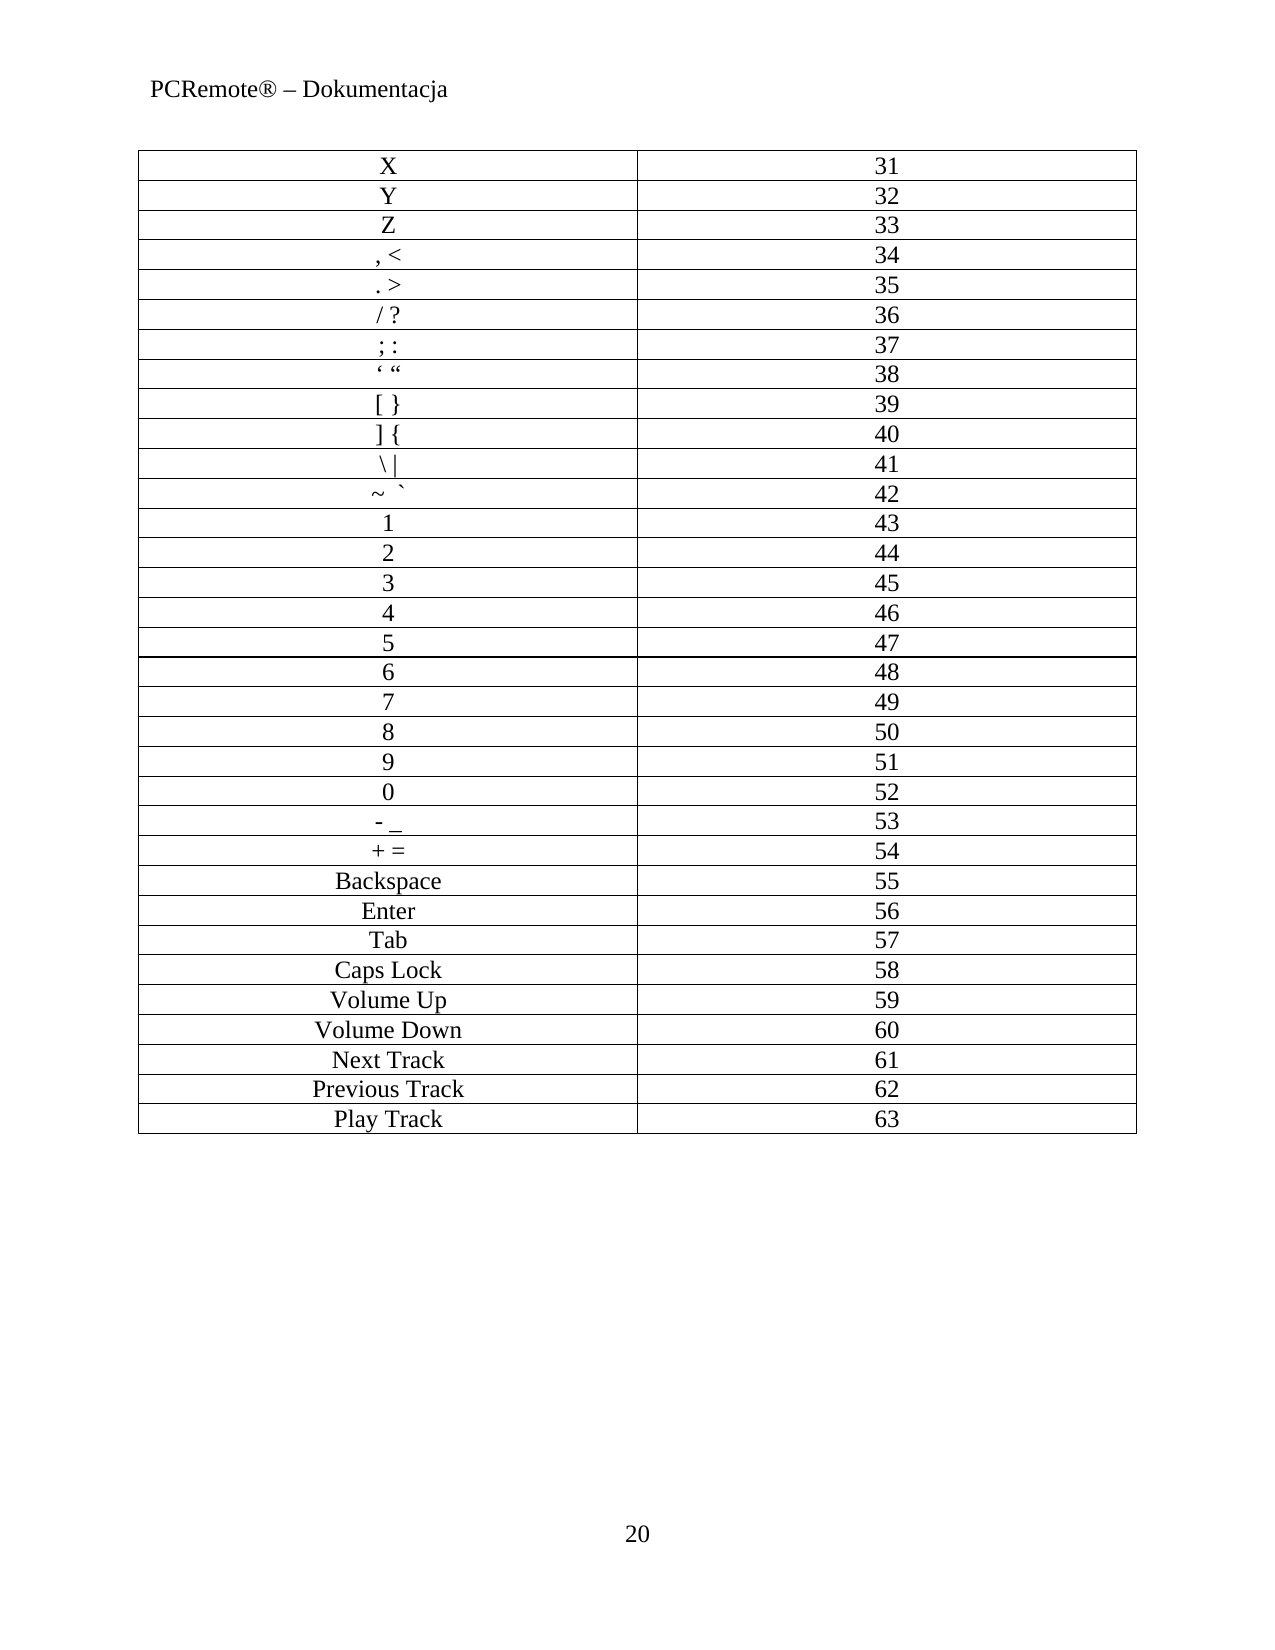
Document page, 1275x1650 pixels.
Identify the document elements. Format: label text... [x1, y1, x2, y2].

table_cell 41 [638, 449, 1136, 478]
table_cell Caps Lock [139, 955, 637, 984]
table_cell 32 [638, 181, 1136, 209]
table_cell X [139, 151, 637, 180]
table_cell \ | [139, 449, 637, 478]
table_cell Enter [139, 896, 637, 924]
table_cell 34 [638, 240, 1136, 269]
table_cell . > [139, 270, 637, 299]
table_cell ; : [139, 330, 637, 358]
table_cell 60 [638, 1015, 1136, 1044]
table_cell 59 [638, 985, 1136, 1014]
table_cell 43 [638, 509, 1136, 537]
table_cell 53 [638, 806, 1136, 835]
table_cell / ? [139, 300, 637, 329]
table_cell 33 [638, 211, 1136, 239]
table_cell 58 [638, 955, 1136, 984]
table_cell 45 [638, 568, 1136, 597]
table_cell 63 [638, 1104, 1136, 1133]
table_cell 50 [638, 717, 1136, 746]
table_cell , < [139, 240, 637, 269]
table_cell 61 [638, 1045, 1136, 1073]
table_cell Next Track [139, 1045, 637, 1073]
table_cell Tab [139, 926, 637, 954]
table_cell 48 [638, 658, 1136, 686]
table_cell 54 [638, 836, 1136, 865]
table_cell 7 [139, 687, 637, 716]
table_cell 39 [638, 389, 1136, 418]
table_cell Backspace [139, 866, 637, 895]
table_cell ] { [139, 419, 637, 448]
table_cell 51 [638, 747, 1136, 776]
table_cell Volume Down [139, 1015, 637, 1044]
table_cell 3 [139, 568, 637, 597]
table_cell Z [139, 211, 637, 239]
table_cell 8 [139, 717, 637, 746]
table_cell 0 [139, 777, 637, 805]
table_cell 1 [139, 509, 637, 537]
table_cell 37 [638, 330, 1136, 358]
table_cell 49 [638, 687, 1136, 716]
table_cell 56 [638, 896, 1136, 924]
table_cell Play Track [139, 1104, 637, 1133]
table_cell Y [139, 181, 637, 209]
table_cell 36 [638, 300, 1136, 329]
table_cell 40 [638, 419, 1136, 448]
table_cell 42 [638, 479, 1136, 507]
table_cell ‘ “ [139, 360, 637, 388]
table_cell 46 [638, 598, 1136, 627]
table_cell + = [139, 836, 637, 865]
table_cell - _ [139, 806, 637, 835]
table_cell 52 [638, 777, 1136, 805]
table_cell 2 [139, 538, 637, 567]
table_cell Volume Up [139, 985, 637, 1014]
table_cell 62 [638, 1075, 1136, 1103]
table_cell 4 [139, 598, 637, 627]
table_cell 31 [638, 151, 1136, 180]
table_cell 44 [638, 538, 1136, 567]
table_cell 57 [638, 926, 1136, 954]
table_cell 6 [139, 658, 637, 686]
table_cell 47 [638, 628, 1136, 656]
table_cell 9 [139, 747, 637, 776]
table_cell ~ ` [139, 479, 637, 507]
table_cell 35 [638, 270, 1136, 299]
table_cell 5 [139, 628, 637, 656]
table_cell 38 [638, 360, 1136, 388]
table_cell Previous Track [139, 1075, 637, 1103]
table_cell [ } [139, 389, 637, 418]
table_cell 55 [638, 866, 1136, 895]
